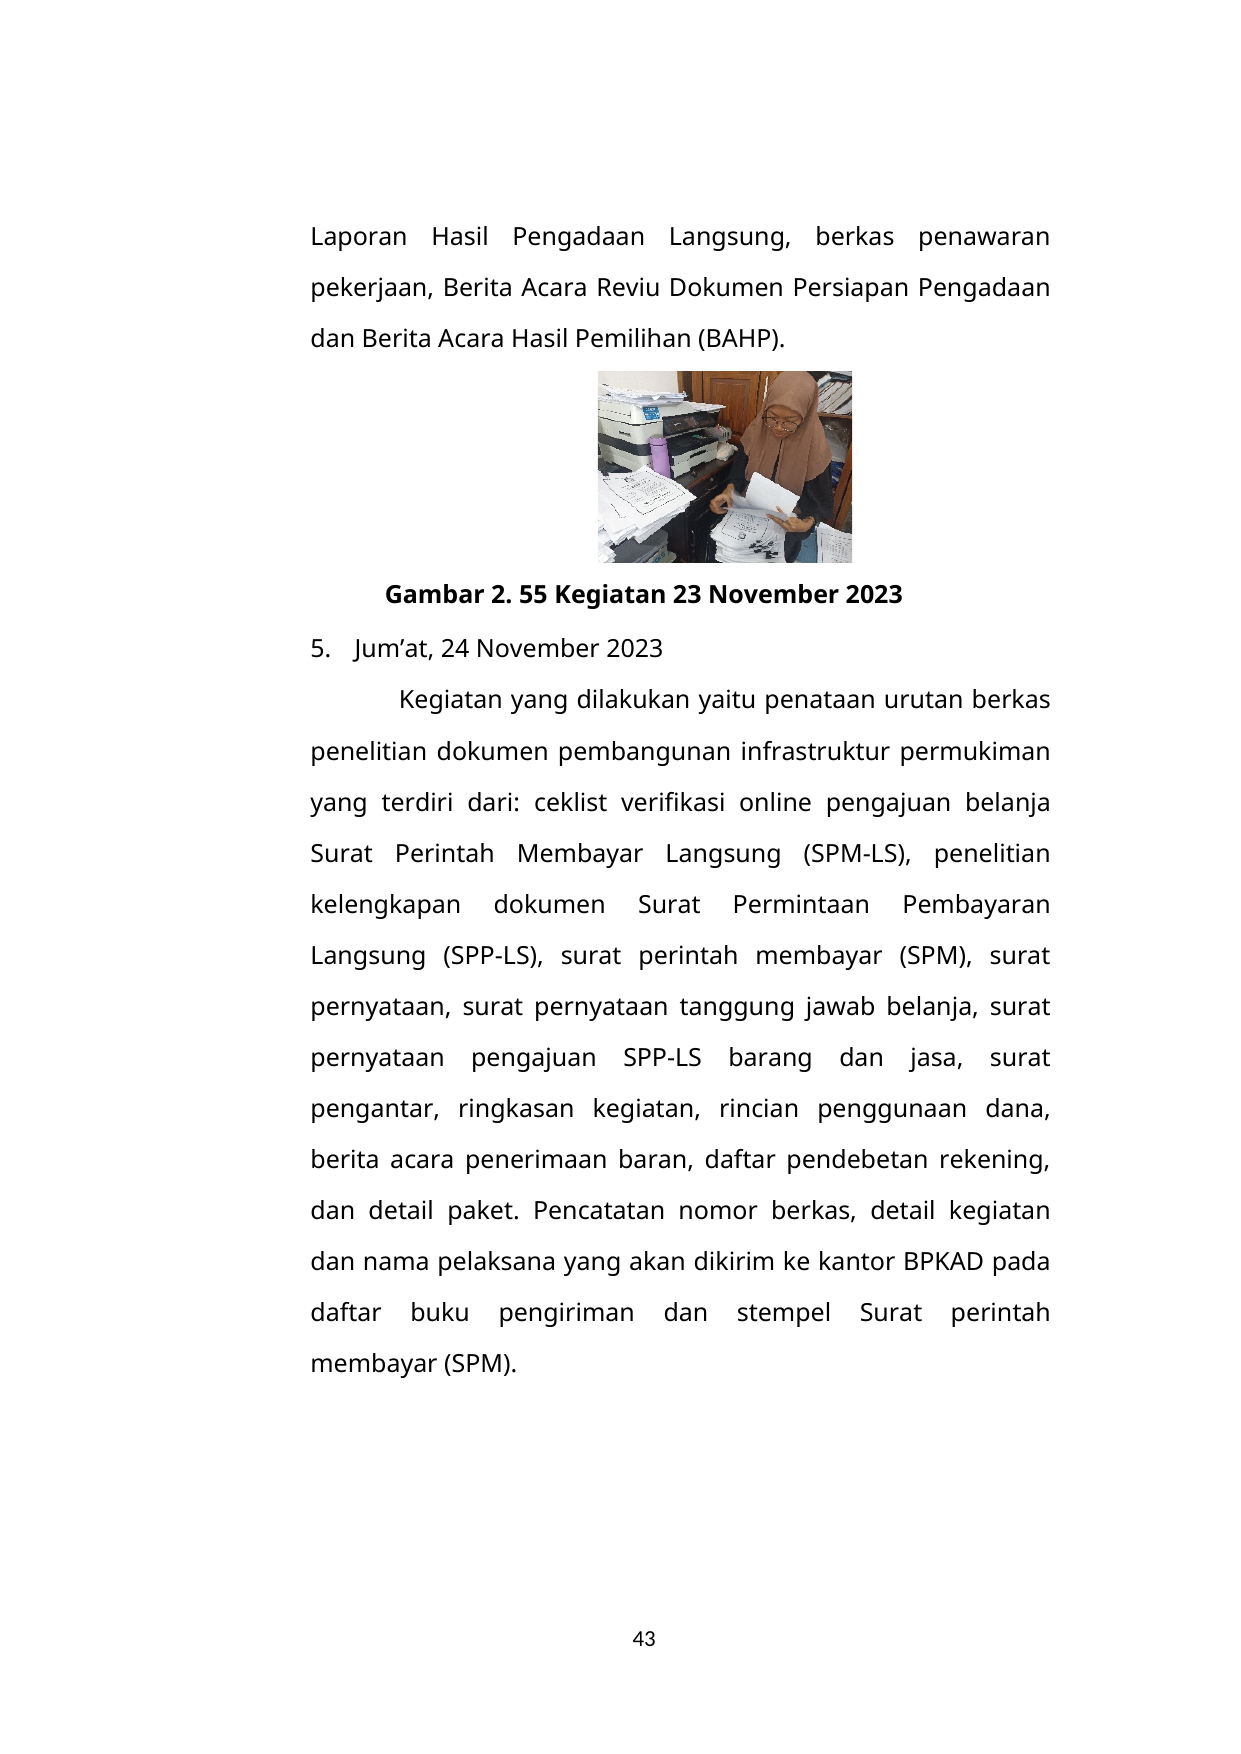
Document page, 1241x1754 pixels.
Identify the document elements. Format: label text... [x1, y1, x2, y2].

text Gambar 2. 55 Kegiatan 23 November 2023 [236, 576, 1051, 610]
text Kegiatan yang dilakukan yaitu penataan urutan berkas penelitian dokumen pembangunan infrastruktur permukiman yang terdiri dari: ceklist verifikasi online pengajuan belanja Surat Perintah Membayar Langsung (SPM-LS), penelitian kelengkapan dokumen Surat Permintaan Pembayaran Langsung (SPP-LS), surat perintah membayar (SPM), surat pernyataan, surat pernyataan tanggung jawab belanja, surat pernyataan pengajuan SPP-LS barang dan jasa, surat pengantar, ringkasan kegiatan, rincian penggunaan dana, berita acara penerimaan baran, daftar pendebetan rekening, dan detail paket. Pencatatan nomor berkas, detail kegiatan dan nama pelaksana yang akan dikirim ke kantor BPKAD pada daftar buku pengiriman dan stempel Surat perintah membayar (SPM). [310, 682, 1051, 1380]
picture [597, 371, 853, 563]
list Jum’at, 24 November 2023 [310, 631, 1051, 665]
